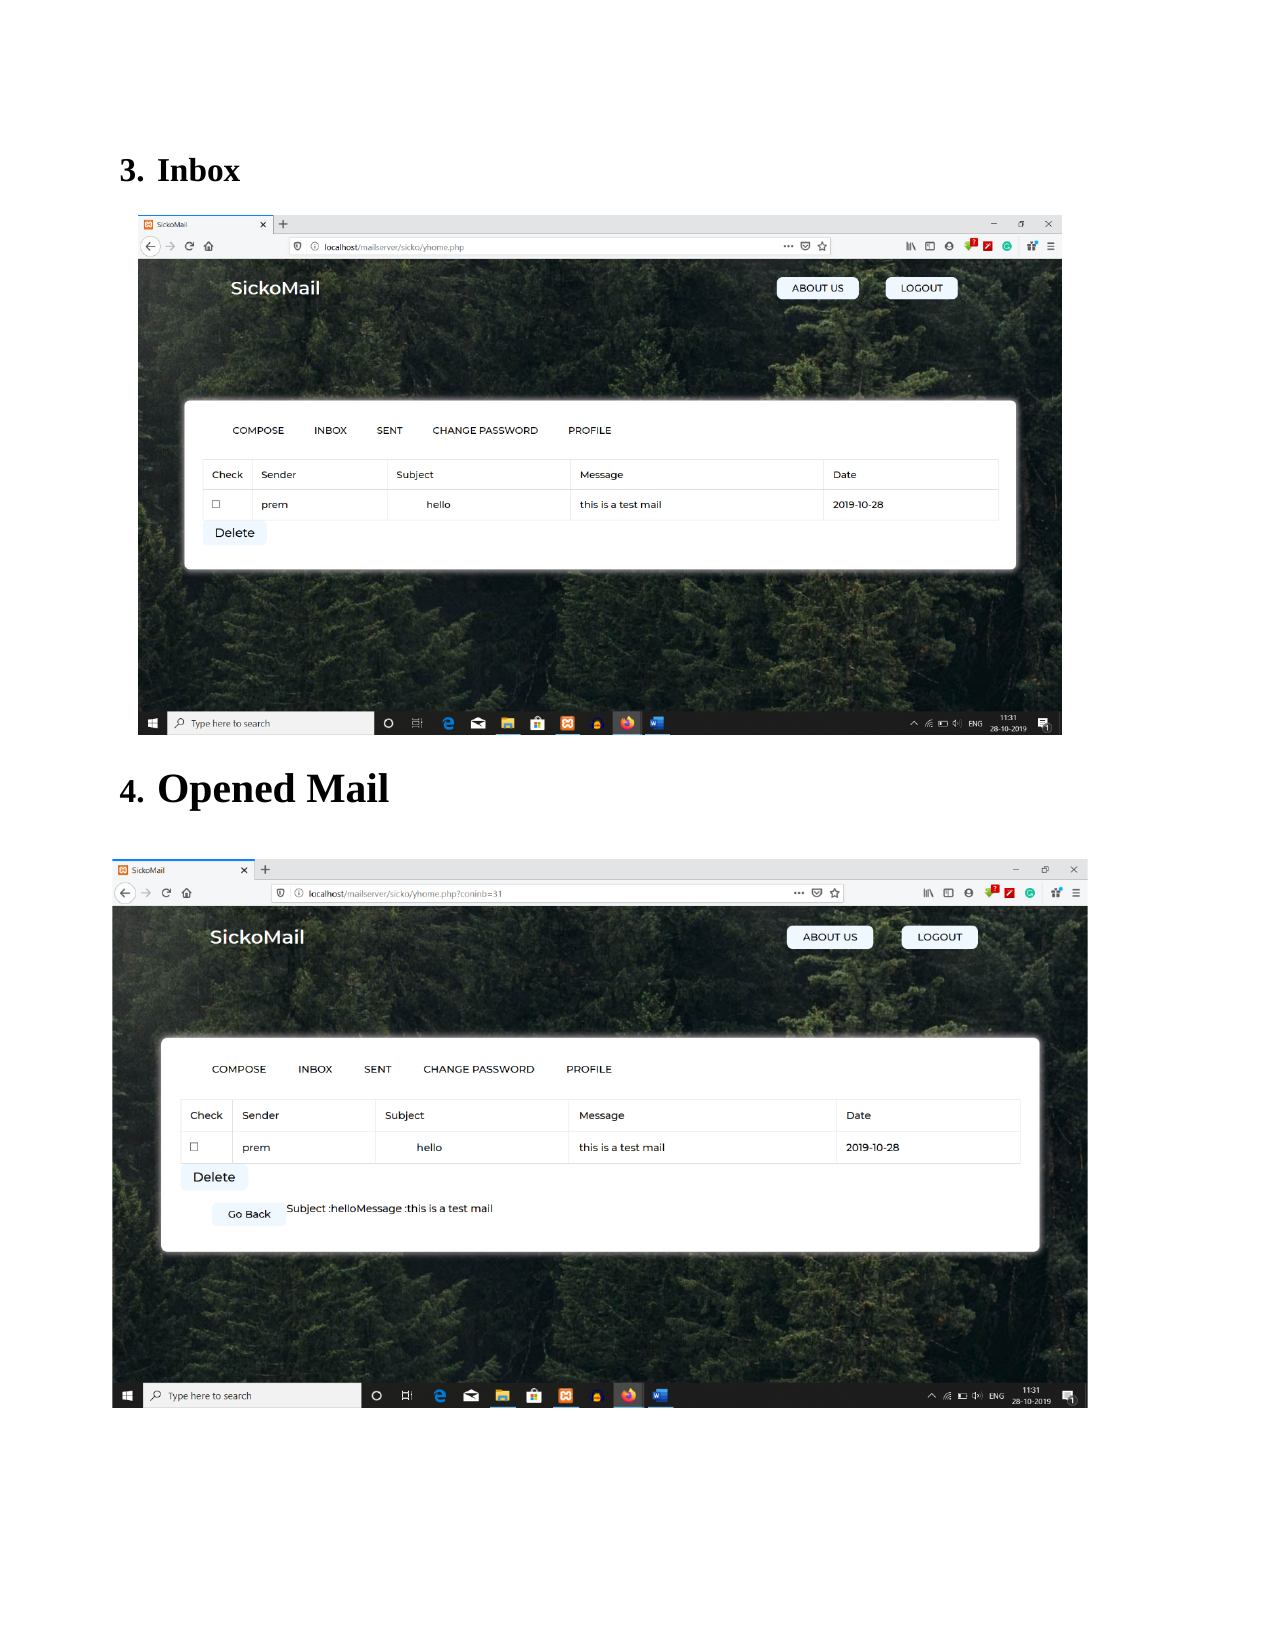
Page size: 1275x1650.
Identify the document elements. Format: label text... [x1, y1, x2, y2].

picture [112, 859, 1088, 1408]
list Opened Mail [119, 763, 1125, 811]
list Inbox [119, 150, 1125, 188]
picture [138, 215, 1062, 735]
